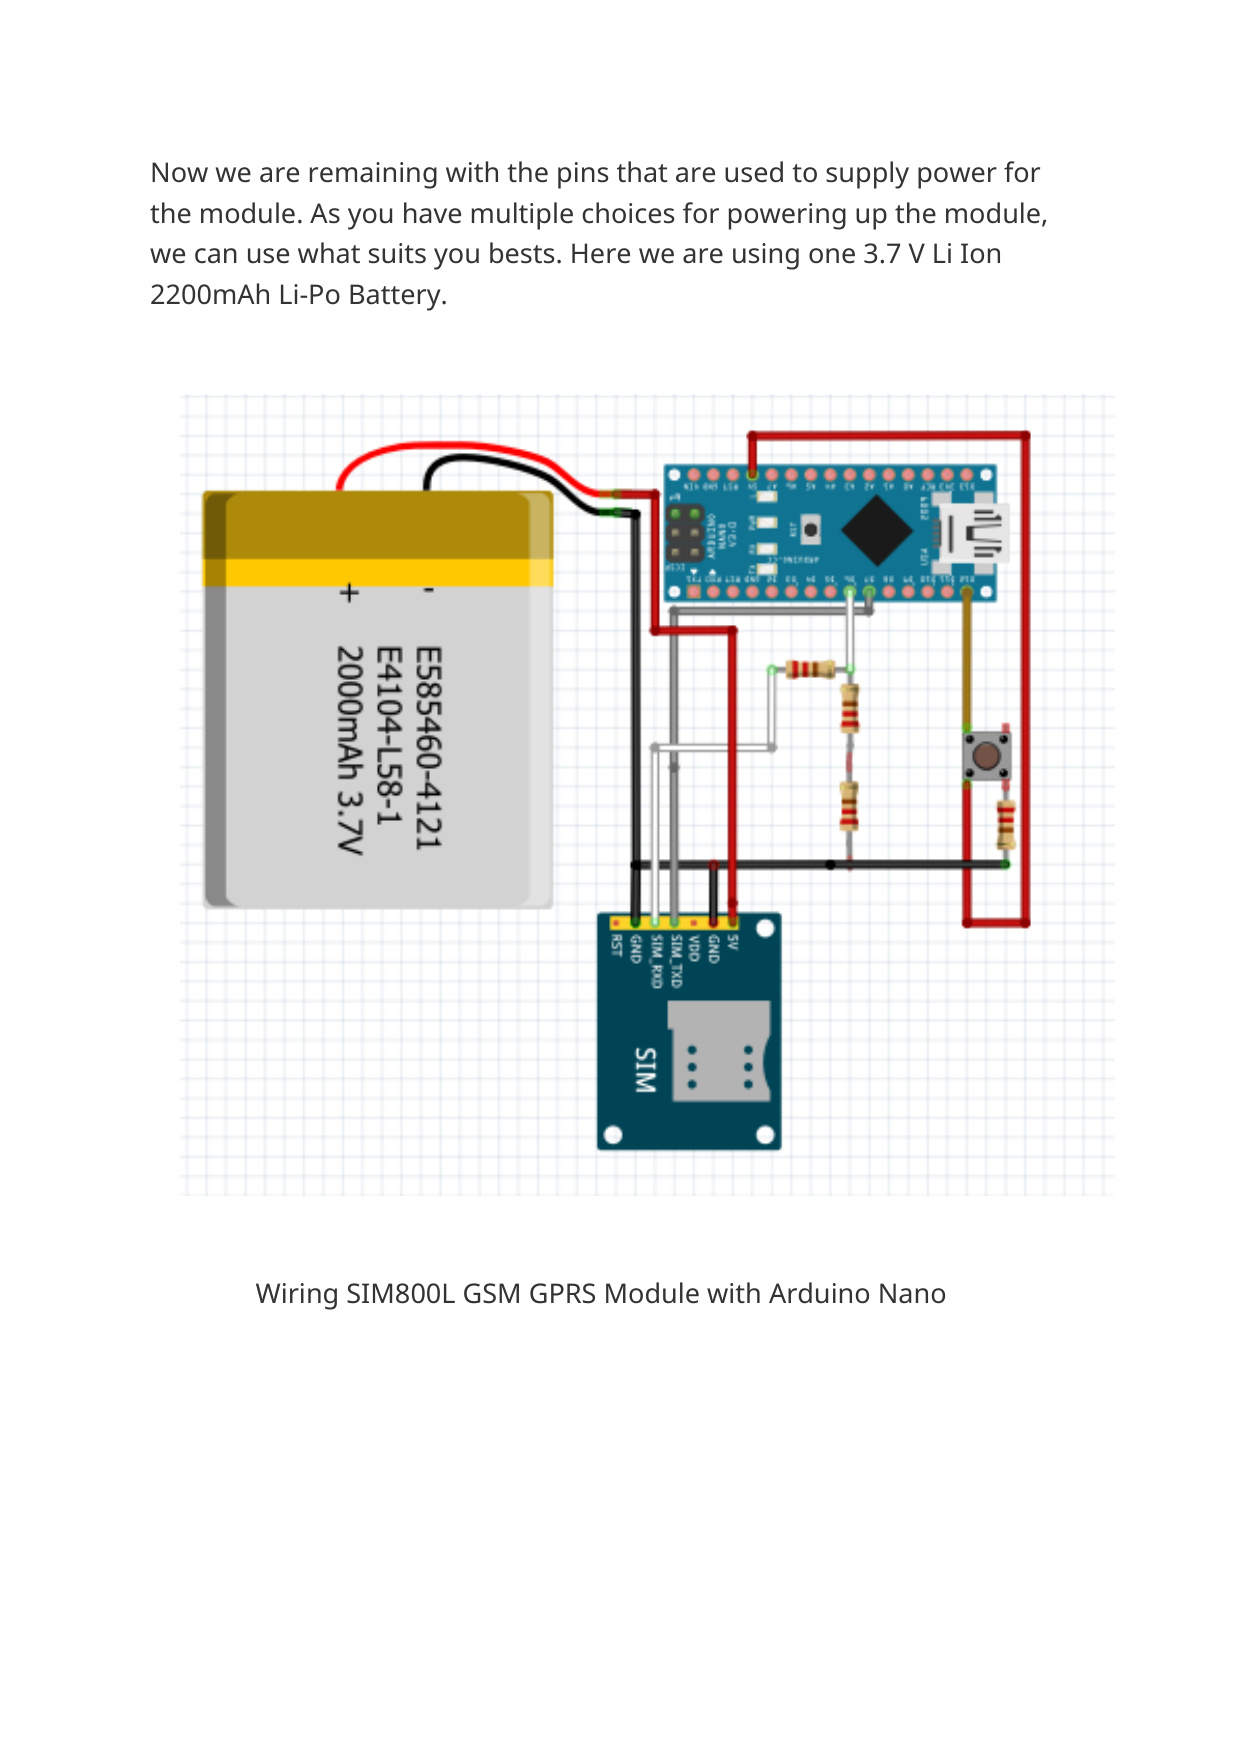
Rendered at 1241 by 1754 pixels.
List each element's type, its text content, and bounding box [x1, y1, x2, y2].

text Now we are remaining with the pins that are used to supply power for the module. As you have multiple choices for powering up the module, we can use what suits you bests. Here we are using one 3.7 V Li Ion 2200mAh Li-Po Battery. [150, 150, 1090, 312]
picture [179, 394, 1115, 1196]
text Wiring SIM800L GSM GPRS Module with Arduino Nano [150, 1274, 1090, 1311]
